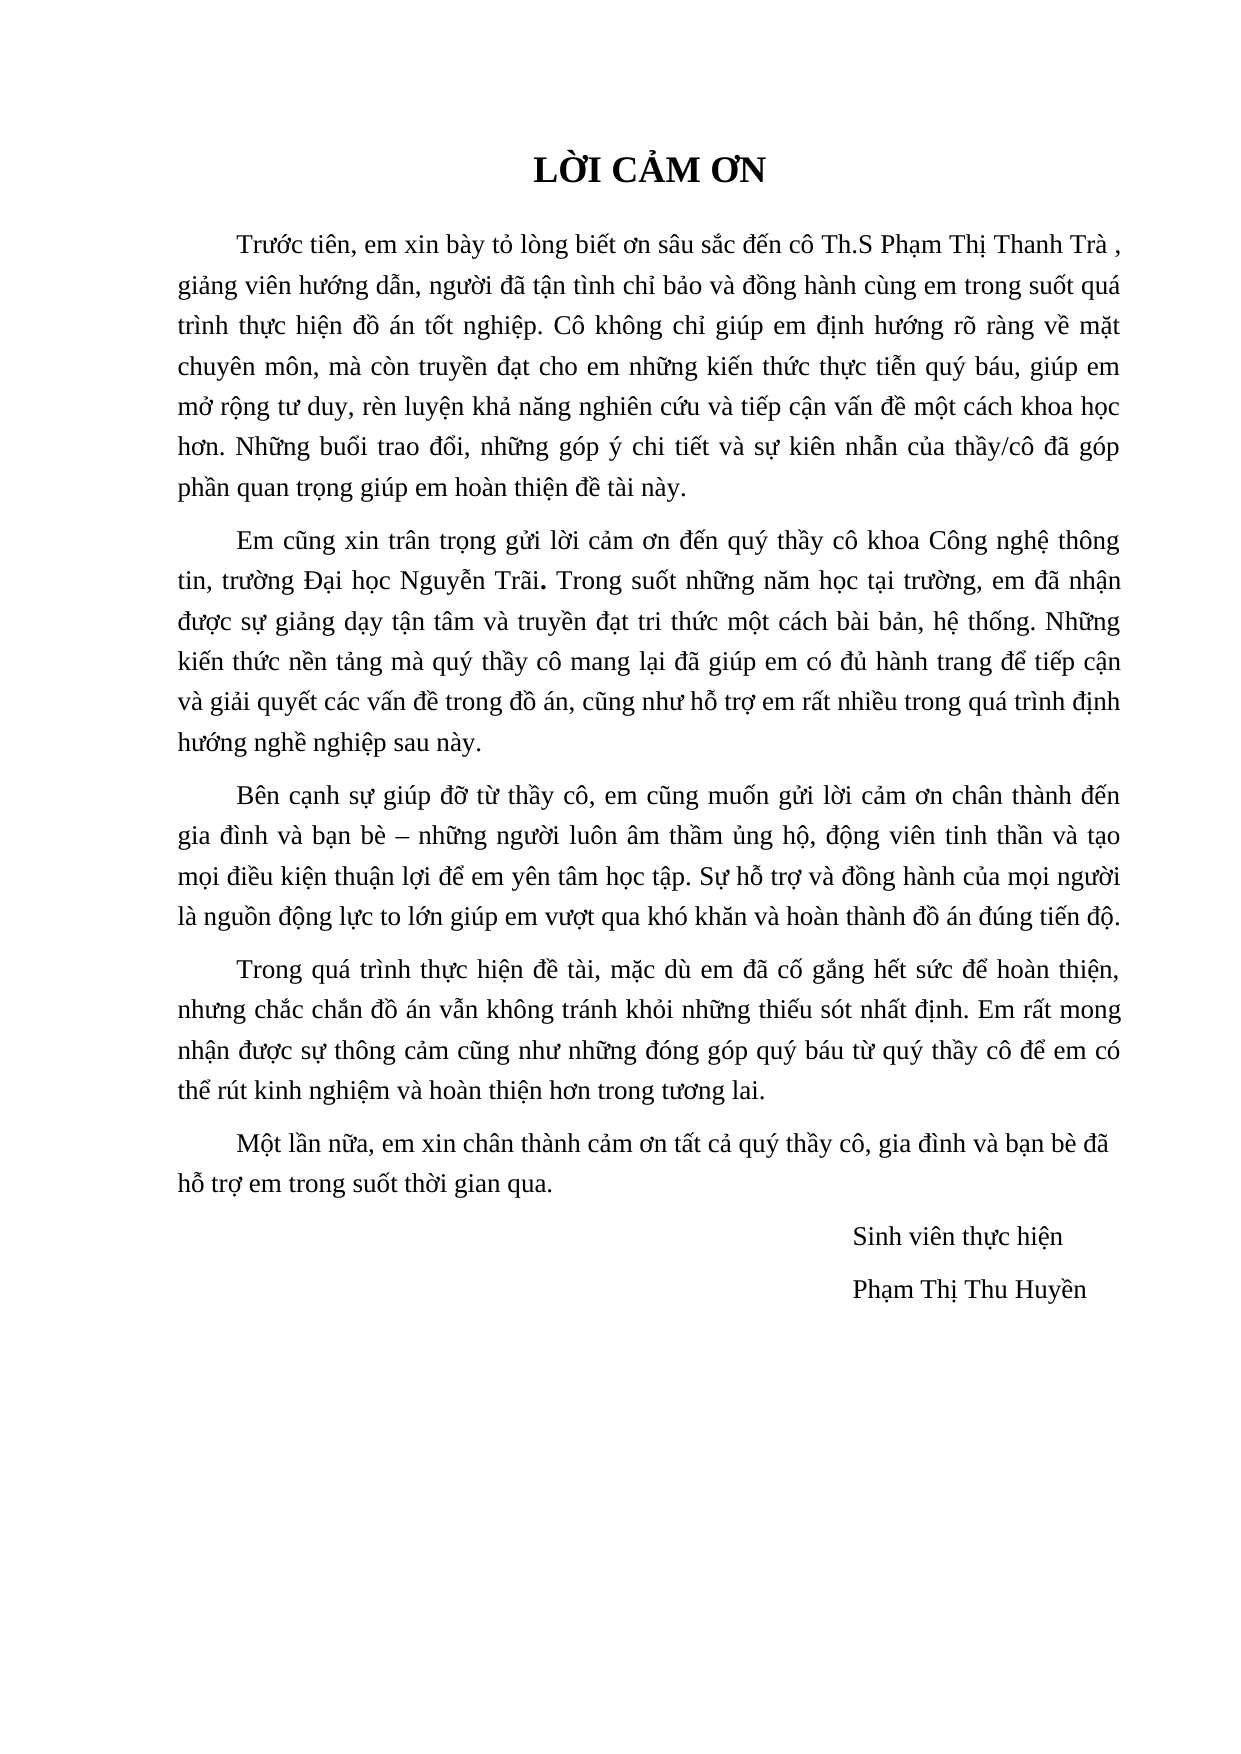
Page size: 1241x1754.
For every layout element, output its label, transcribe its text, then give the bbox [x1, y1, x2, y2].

text Phạm Thị Thu Huyền [852, 1273, 1122, 1304]
text LỜI CẢM ƠN [177, 148, 1122, 191]
text Trong quá trình thực hiện đề tài, mặc dù em đã cố gắng hết sức để hoàn thiện, nhưng chắc chắn đồ án vẫn không tránh khỏi những thiếu sót nhất định. Em rất mong nhận được sự thông cảm cũng như những đóng góp quý báu từ quý thầy cô để em có thể rút kinh nghiệm và hoàn thiện hơn trong tương lai. [177, 953, 1122, 1105]
text Sinh viên thực hiện [852, 1220, 1122, 1252]
text Một lần nữa, em xin chân thành cảm ơn tất cả quý thầy cô, gia đình và bạn bè đã hỗ trợ em trong suốt thời gian qua. [177, 1127, 1122, 1199]
text Bên cạnh sự giúp đỡ từ thầy cô, em cũng muốn gửi lời cảm ơn chân thành đến gia đình và bạn bè – những người luôn âm thầm ủng hộ, động viên tinh thần và tạo mọi điều kiện thuận lợi để em yên tâm học tập. Sự hỗ trợ và đồng hành của mọi người là nguồn động lực to lớn giúp em vượt qua khó khăn và hoàn thành đồ án đúng tiến độ. [177, 779, 1122, 931]
text Trước tiên, em xin bày tỏ lòng biết ơn sâu sắc đến cô Th.S Phạm Thị Thanh Trà , giảng viên hướng dẫn, người đã tận tình chỉ bảo và đồng hành cùng em trong suốt quá trình thực hiện đồ án tốt nghiệp. Cô không chỉ giúp em định hướng rõ ràng về mặt chuyên môn, mà còn truyền đạt cho em những kiến thức thực tiễn quý báu, giúp em mở rộng tư duy, rèn luyện khả năng nghiên cứu và tiếp cận vấn đề một cách khoa học hơn. Những buổi trao đổi, những góp ý chi tiết và sự kiên nhẫn của thầy/cô đã góp phần quan trọng giúp em hoàn thiện đề tài này. [177, 228, 1122, 502]
text Em cũng xin trân trọng gửi lời cảm ơn đến quý thầy cô khoa Công nghệ thông tin, trường Đại học Nguyễn Trãi. Trong suốt những năm học tại trường, em đã nhận được sự giảng dạy tận tâm và truyền đạt tri thức một cách bài bản, hệ thống. Những kiến thức nền tảng mà quý thầy cô mang lại đã giúp em có đủ hành trang để tiếp cận và giải quyết các vấn đề trong đồ án, cũng như hỗ trợ em rất nhiều trong quá trình định hướng nghề nghiệp sau này. [177, 524, 1122, 757]
